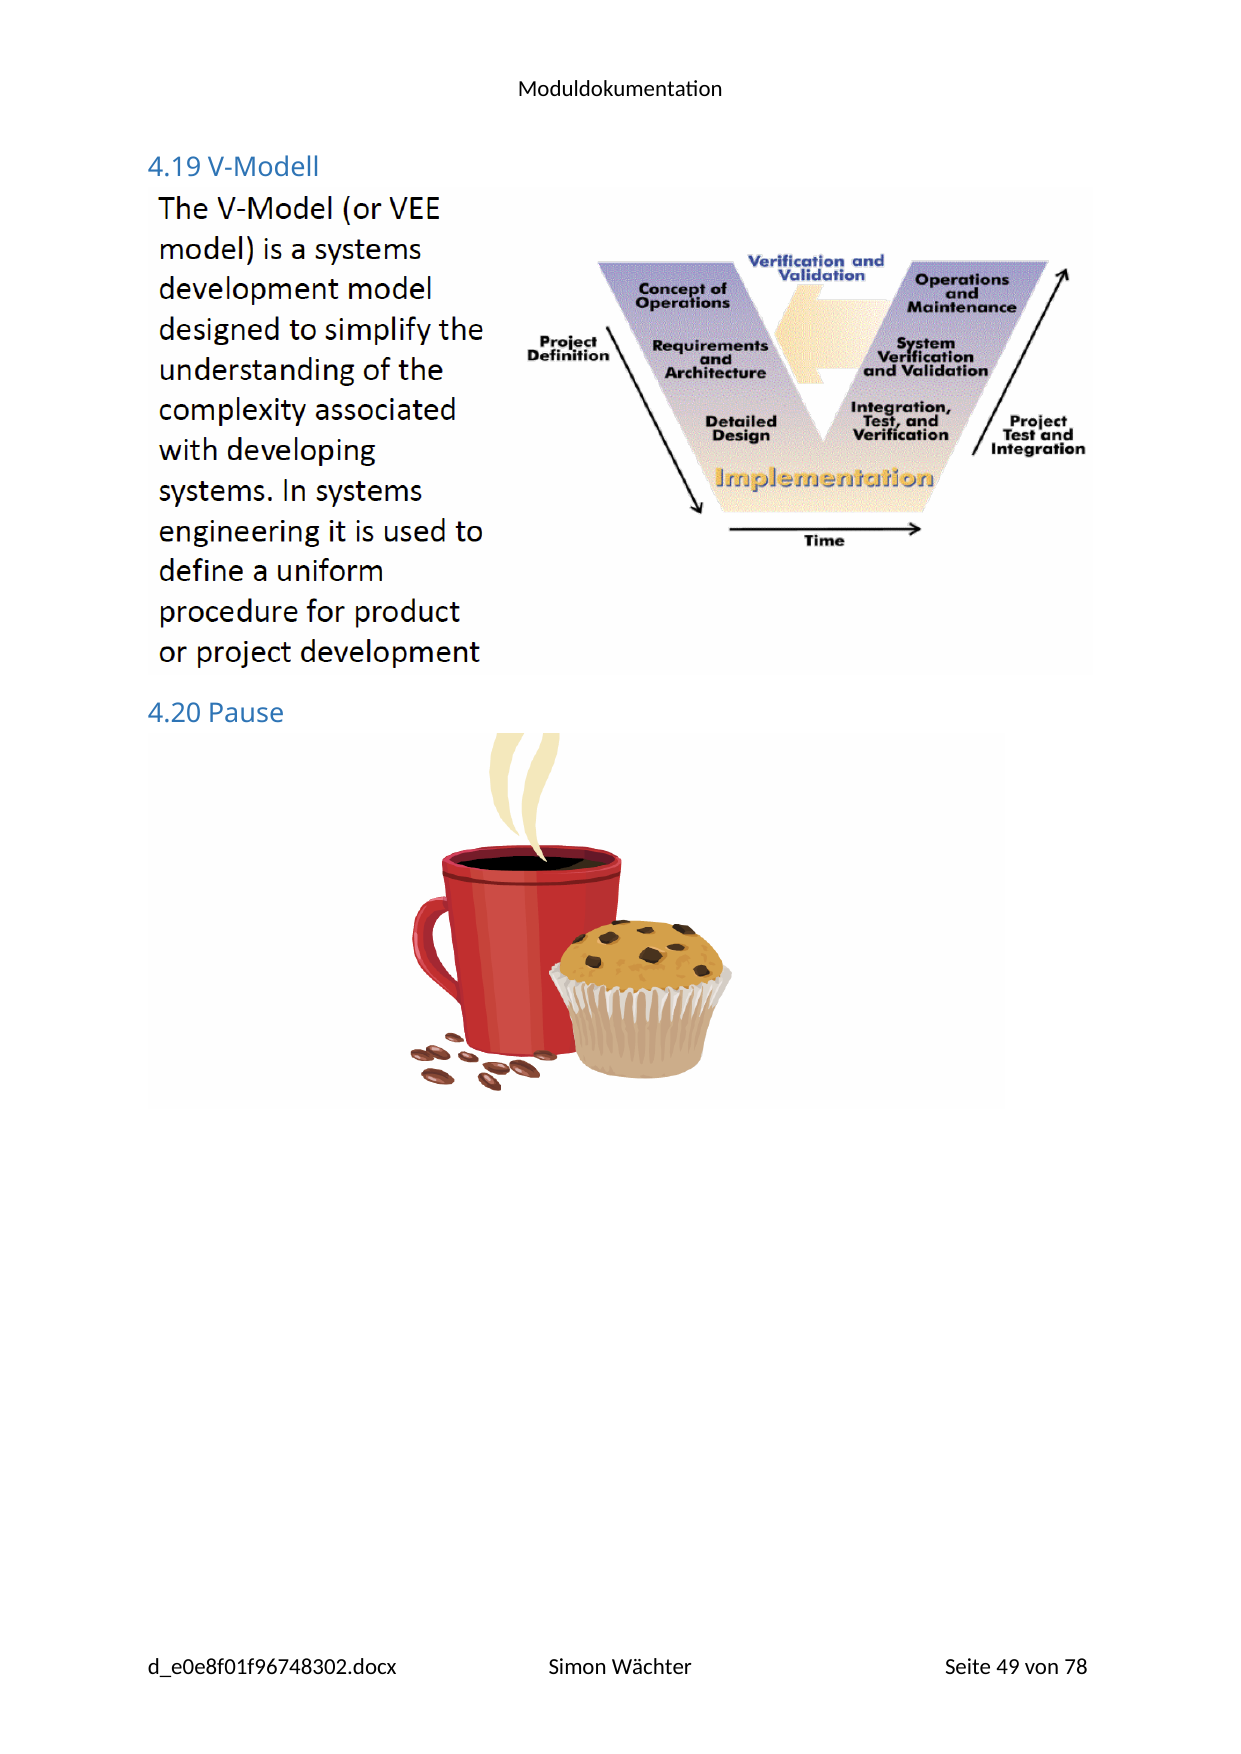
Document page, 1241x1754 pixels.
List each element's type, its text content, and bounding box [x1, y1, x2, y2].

subtitle Pause [148, 694, 1093, 731]
picture [147, 187, 1093, 675]
subtitle V-Modell [148, 148, 1093, 184]
picture [147, 733, 1005, 1109]
